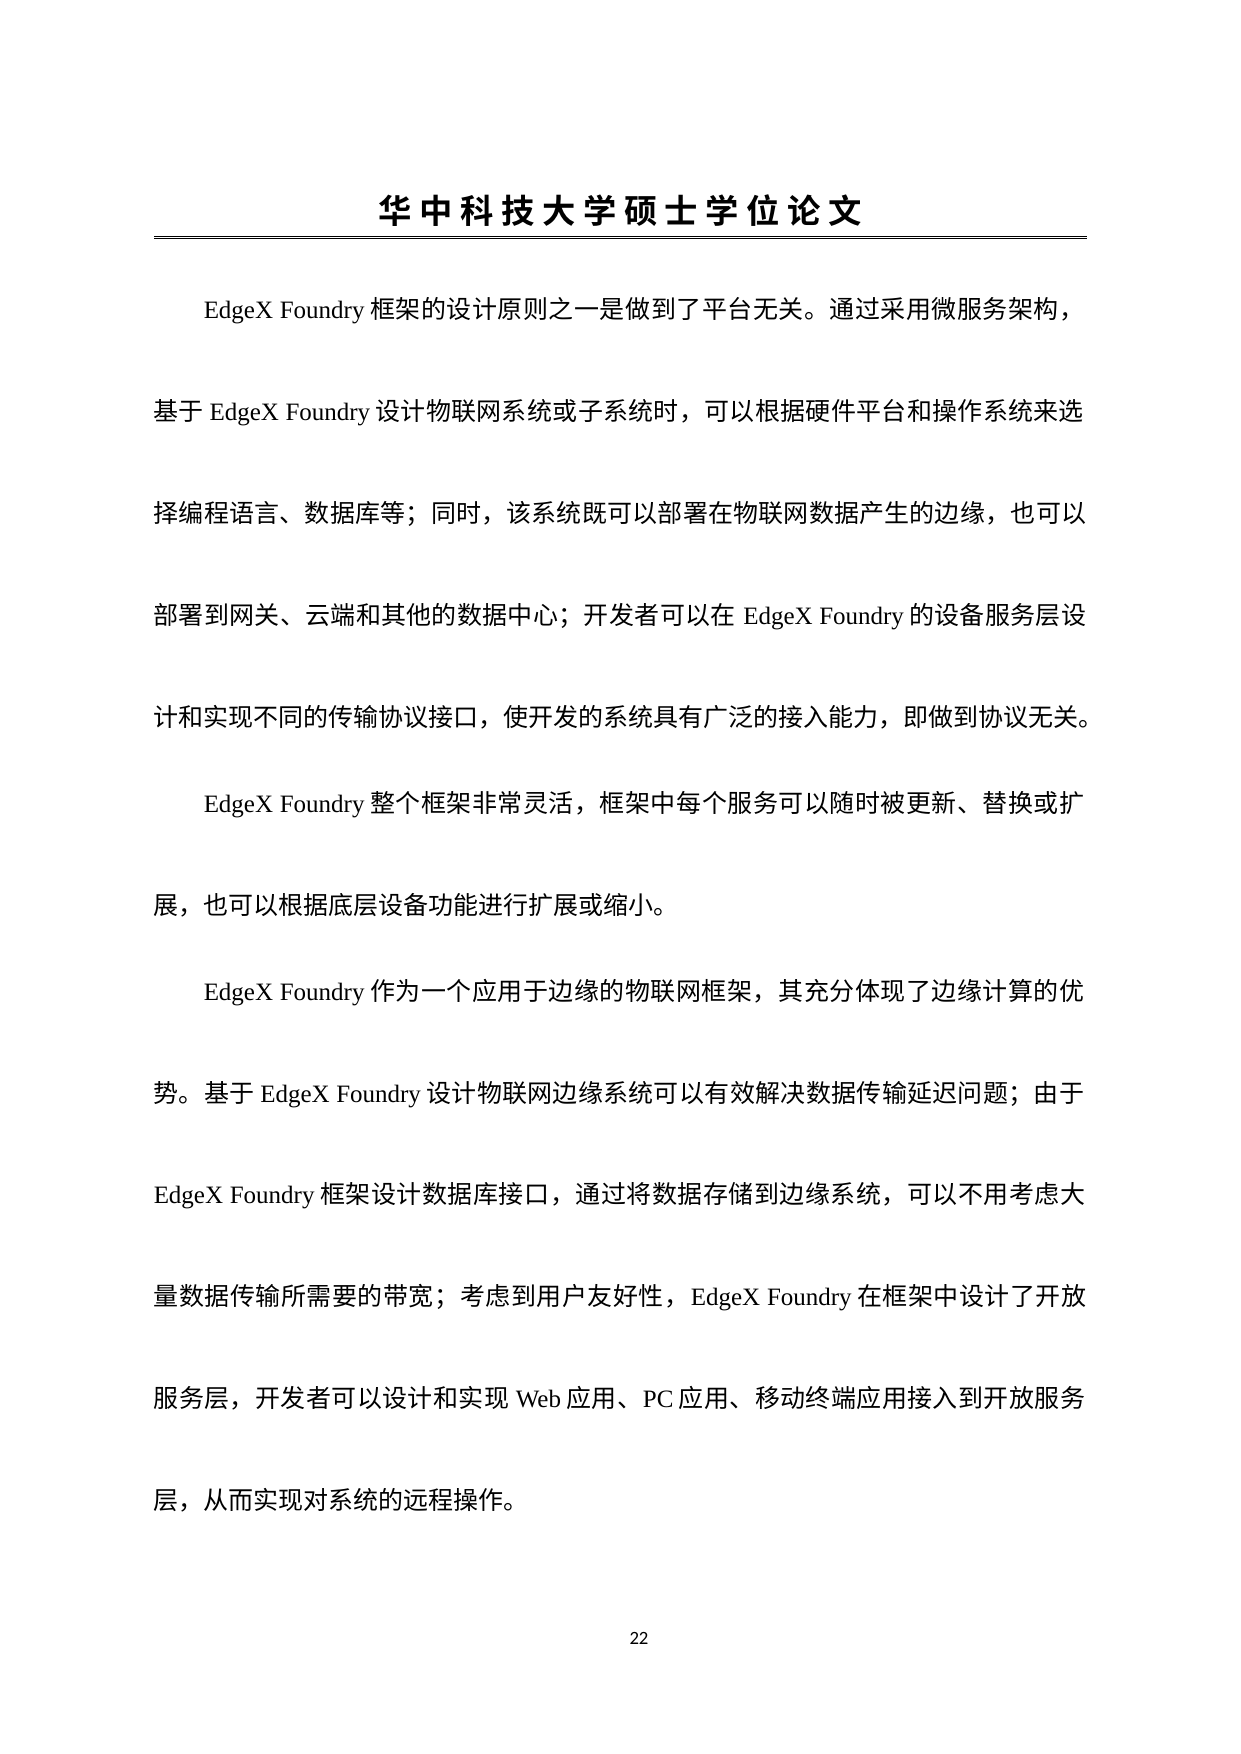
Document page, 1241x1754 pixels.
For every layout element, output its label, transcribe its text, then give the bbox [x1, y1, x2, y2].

text EdgeX Foundry整个框架非常灵活，框架中每个服务可以随时被更新、替换或扩展，也可以根据底层设备功能进行扩展或缩小。 [153, 767, 1087, 937]
text EdgeX Foundry作为一个应用于边缘的物联网框架，其充分体现了边缘计算的优势。基于EdgeX Foundry设计物联网边缘系统可以有效解决数据传输延迟问题；由于EdgeX Foundry框架设计数据库接口，通过将数据存储到边缘系统，可以不用考虑大量数据传输所需要的带宽；考虑到用户友好性，EdgeX Foundry在框架中设计了开放服务层，开发者可以设计和实现Web应用、PC应用、移动终端应用接入到开放服务层，从而实现对系统的远程操作。 [153, 955, 1087, 1533]
text EdgeX Foundry框架的设计原则之一是做到了平台无关。通过采用微服务架构，基于EdgeX Foundry设计物联网系统或子系统时，可以根据硬件平台和操作系统来选择编程语言、数据库等；同时，该系统既可以部署在物联网数据产生的边缘，也可以部署到网关、云端和其他的数据中心；开发者可以在EdgeX Foundry的设备服务层设计和实现不同的传输协议接口，使开发的系统具有广泛的接入能力，即做到协议无关。 [153, 274, 1087, 749]
